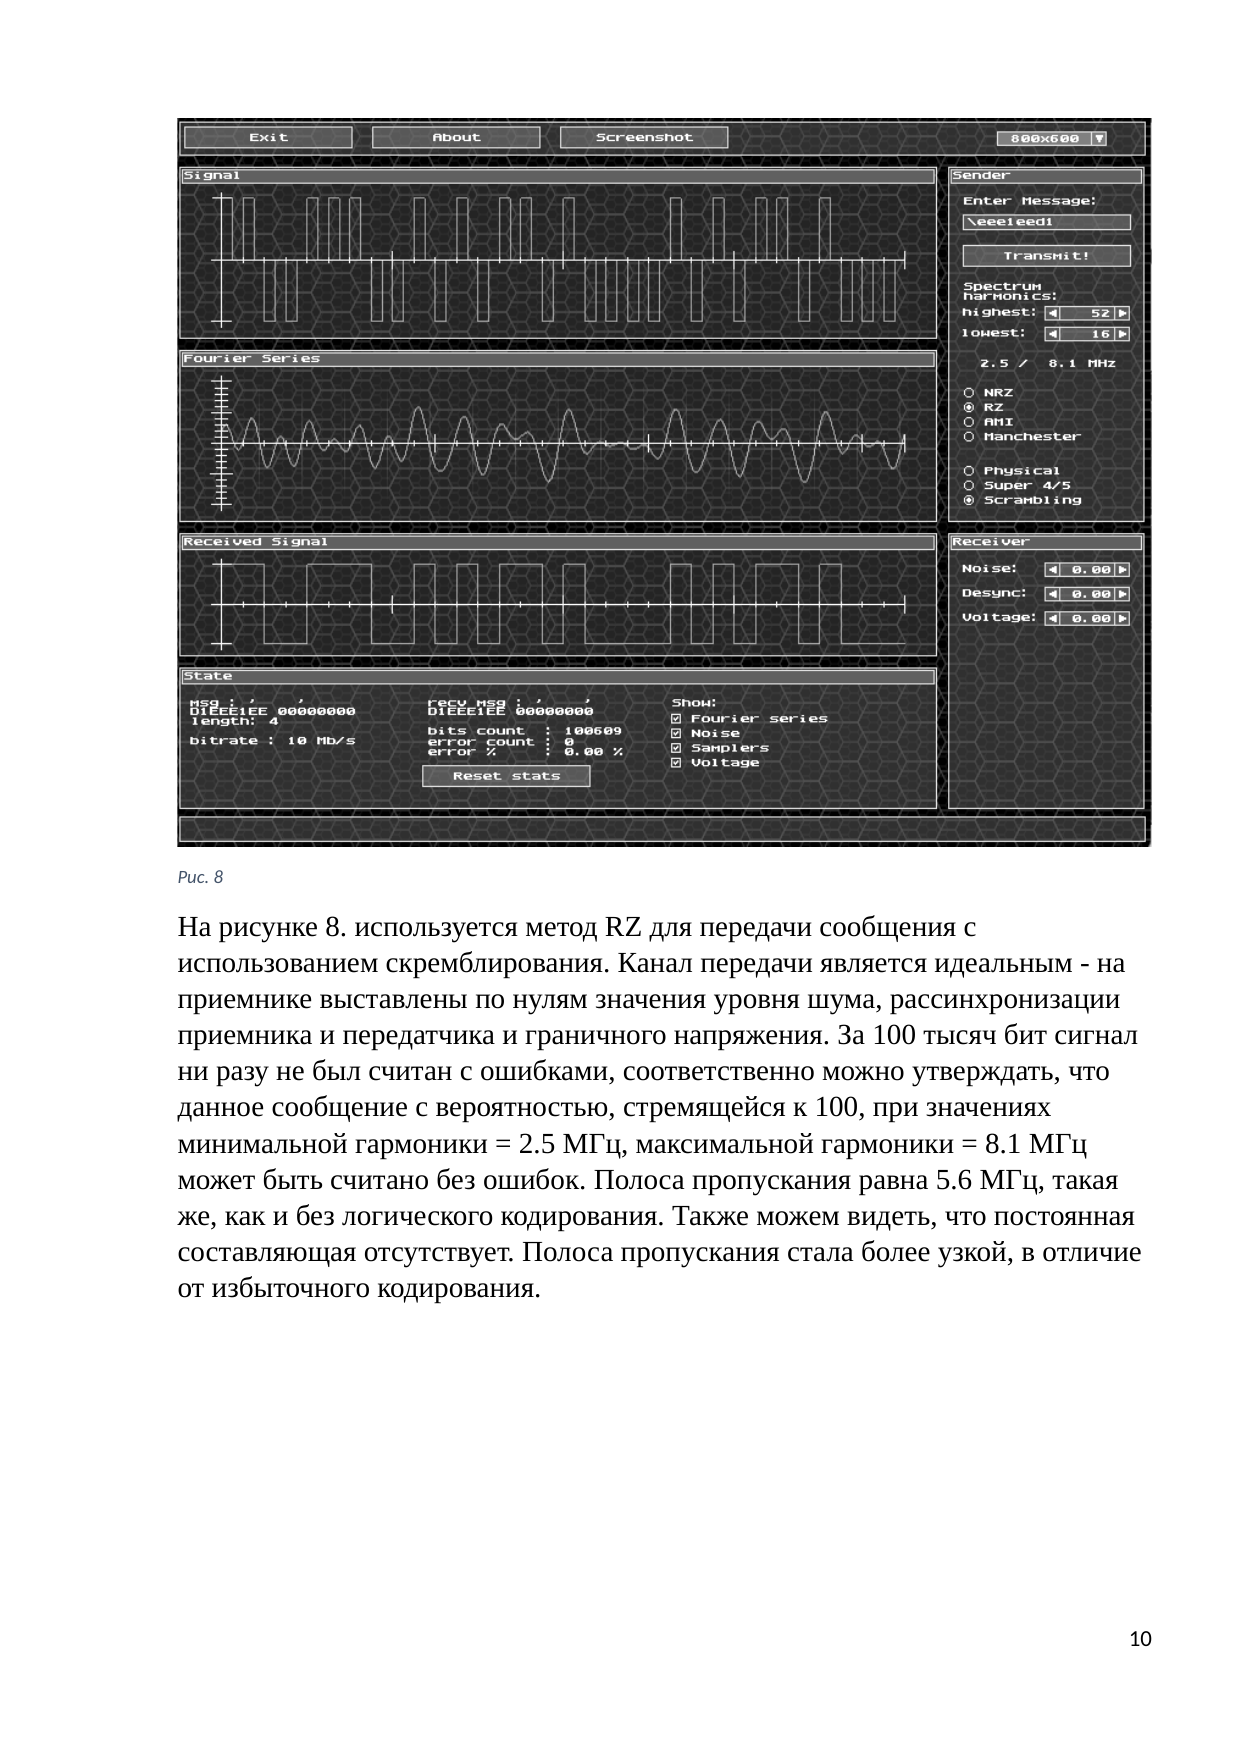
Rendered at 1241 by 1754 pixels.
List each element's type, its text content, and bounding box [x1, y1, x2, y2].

picture [177, 118, 1152, 847]
text Рис. 8 [177, 865, 1152, 888]
text На рисунке 8. используется метод RZ для передачи сообщения с использованием скремблирования. Канал передачи является идеальным - на приемнике выставлены по нулям значения уровня шума, рассинхронизации приемника и передатчика и граничного напряжения. За 100 тысяч бит сигнал ни разу не был считан с ошибками, соответственно можно утверждать, что данное сообщение с вероятностью, стремящейся к 100, при значениях минимальной гармоники = 2.5 МГц, максимальной гармоники = 8.1 МГц может быть считано без ошибок. Полоса пропускания равна 5.6 МГц, такая же, как и без логического кодирования. Также можем видеть, что постоянная составляющая отсутствует. Полоса пропускания стала более узкой, в отличие от избыточного кодирования. [177, 909, 1152, 1304]
